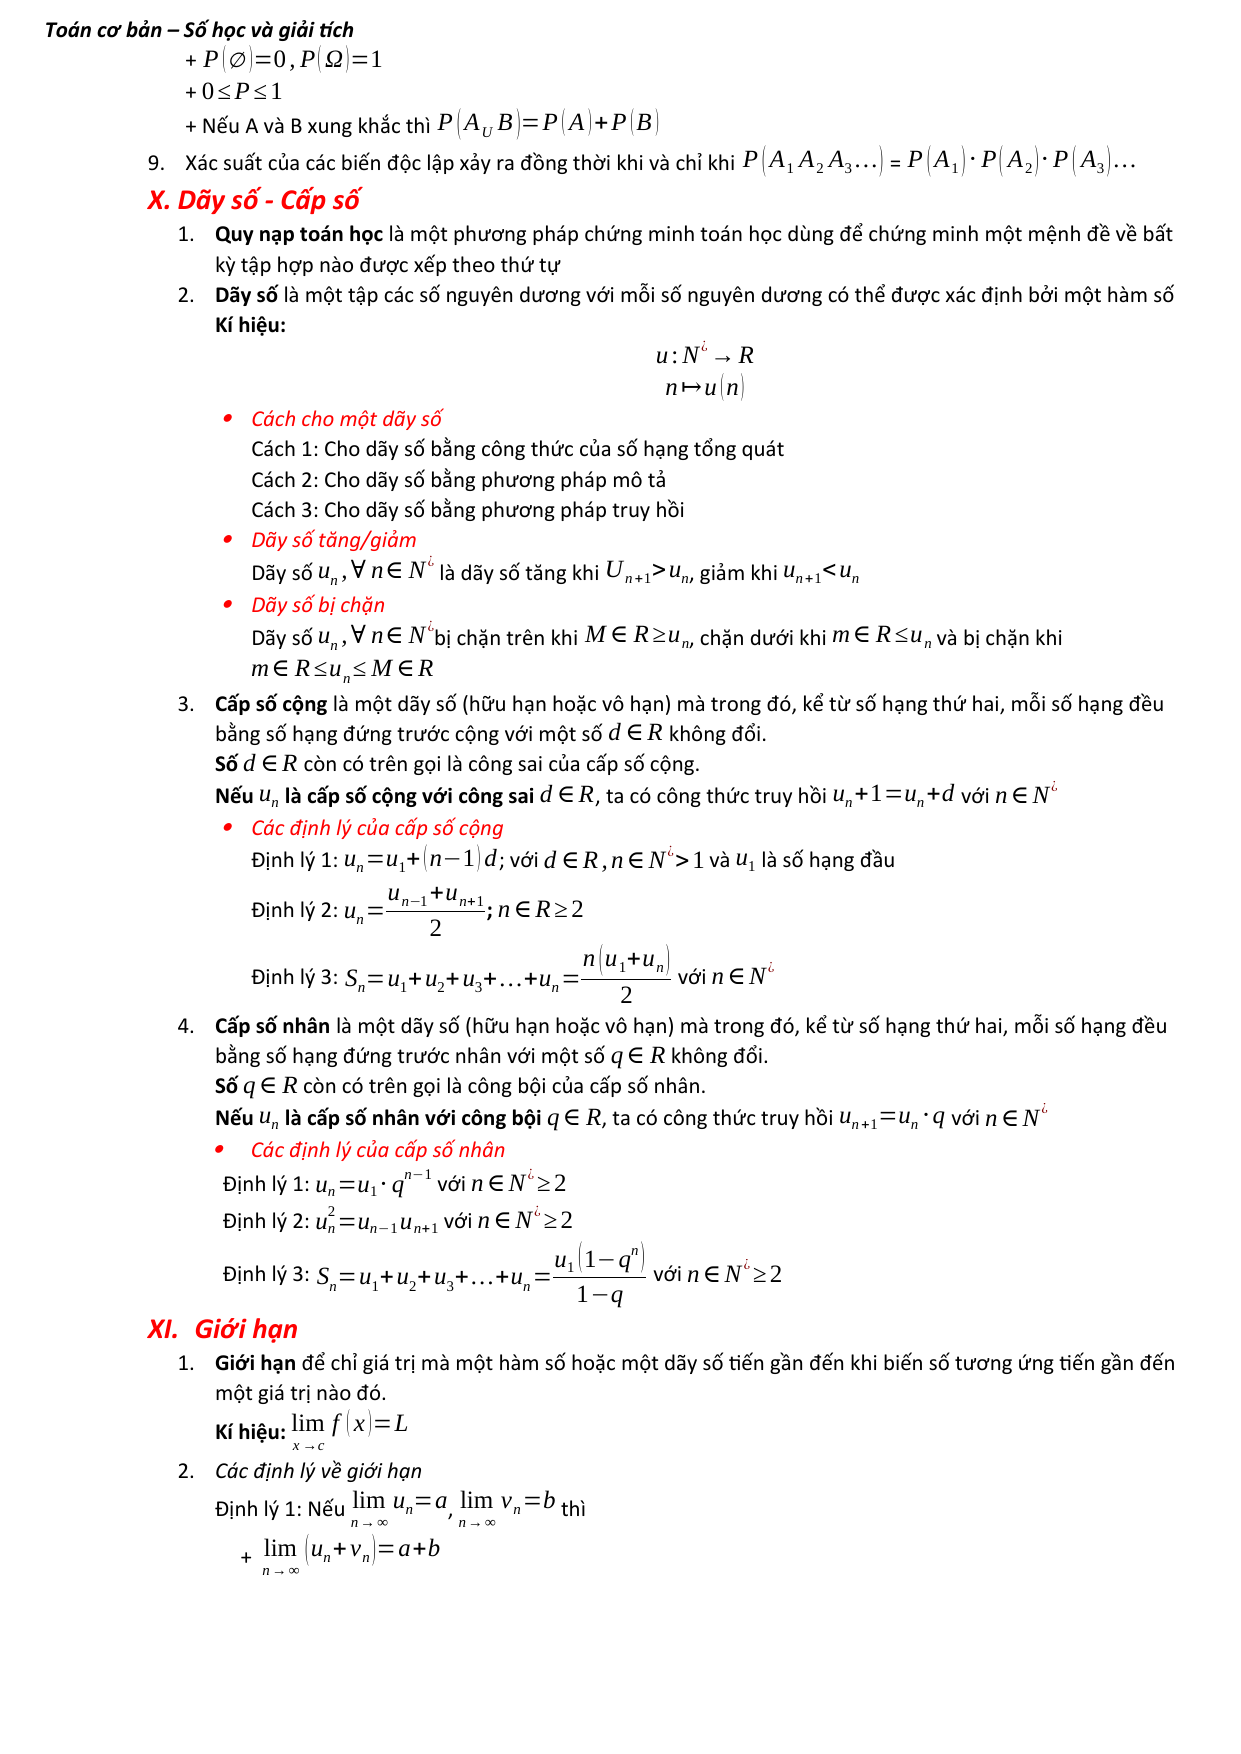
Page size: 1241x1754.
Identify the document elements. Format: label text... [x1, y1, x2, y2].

list Số còn có trên gọi là công bội của cấp số nhân. [215, 1072, 1196, 1099]
list Dãy số là một tập các số nguyên dương với mỗi số nguyên dương có thể được xác định bởi một hàm số [177, 280, 1196, 308]
list Dãy số - Cấp số [148, 181, 1196, 217]
list Cách 2: Cho dãy số bằng phương pháp mô tả [251, 465, 1196, 493]
list Cách 1: Cho dãy số bằng công thức của số hạng tổng quát [251, 434, 1196, 462]
list Dãy số bị chặn trên khi , chặn dưới khi và bị chặn khi [251, 620, 1196, 653]
list Giới hạn để chỉ giá trị mà một hàm số hoặc một dãy số tiến gần đến khi biến số tương ứng tiến gần đến một giá trị nào đó. [177, 1348, 1196, 1406]
list Số còn có trên gọi là công sai của cấp số cộng. [215, 749, 1196, 777]
list Nếu là cấp số cộng với công sai , ta có công thức truy hồi với [215, 779, 1196, 811]
list Giới hạn [148, 1310, 1196, 1345]
list + [185, 44, 1196, 75]
list Định lý 2: với [223, 1203, 1196, 1237]
list Quy nạp toán học là một phương pháp chứng minh toán học dùng để chứng minh một mệnh đề về bất kỳ tập hợp nào được xếp theo thứ tự [177, 219, 1196, 278]
list Định lý 3: với [223, 1240, 1196, 1307]
list Định lý 2: ; [251, 878, 1196, 941]
list Dãy số là dãy số tăng khi , giảm khi [251, 555, 1196, 588]
list Các định lý về giới hạn [177, 1456, 1196, 1484]
list + Nếu A và B xung khắc thì [185, 107, 1196, 142]
list Cách 3: Cho dãy số bằng phương pháp truy hồi [251, 495, 1196, 523]
list Định lý 3: với [251, 943, 1196, 1009]
list Xác suất của các biến độc lập xảy ra đồng thời khi và chỉ khi = [148, 144, 1196, 179]
list Định lý 1: ; với và là số hạng đầu [251, 843, 1196, 876]
list Định lý 1: Nếu , thì [215, 1487, 1196, 1531]
list Dãy số bị chặn [222, 590, 1196, 618]
list Dãy số tăng/giảm [222, 525, 1196, 553]
list + [215, 1533, 1196, 1579]
list Cấp số cộng là một dãy số (hữu hạn hoặc vô hạn) mà trong đó, kể từ số hạng thứ hai, mỗi số hạng đều bằng số hạng đứng trước cộng với một số không đổi. [177, 689, 1196, 747]
list Kí hiệu: [215, 1408, 1196, 1454]
list + [185, 77, 1196, 105]
list Nếu là cấp số nhân với công bội , ta có công thức truy hồi với [215, 1102, 1196, 1133]
list Cấp số nhân là một dãy số (hữu hạn hoặc vô hạn) mà trong đó, kể từ số hạng thứ hai, mỗi số hạng đều bằng số hạng đứng trước nhân với một số không đổi. [177, 1011, 1196, 1069]
list Kí hiệu: [215, 310, 1196, 338]
list Các định lý của cấp số nhân [213, 1135, 1196, 1163]
list Các định lý của cấp số cộng [222, 813, 1196, 841]
list Cách cho một dãy số [222, 404, 1196, 432]
list Định lý 1: với [223, 1166, 1196, 1200]
